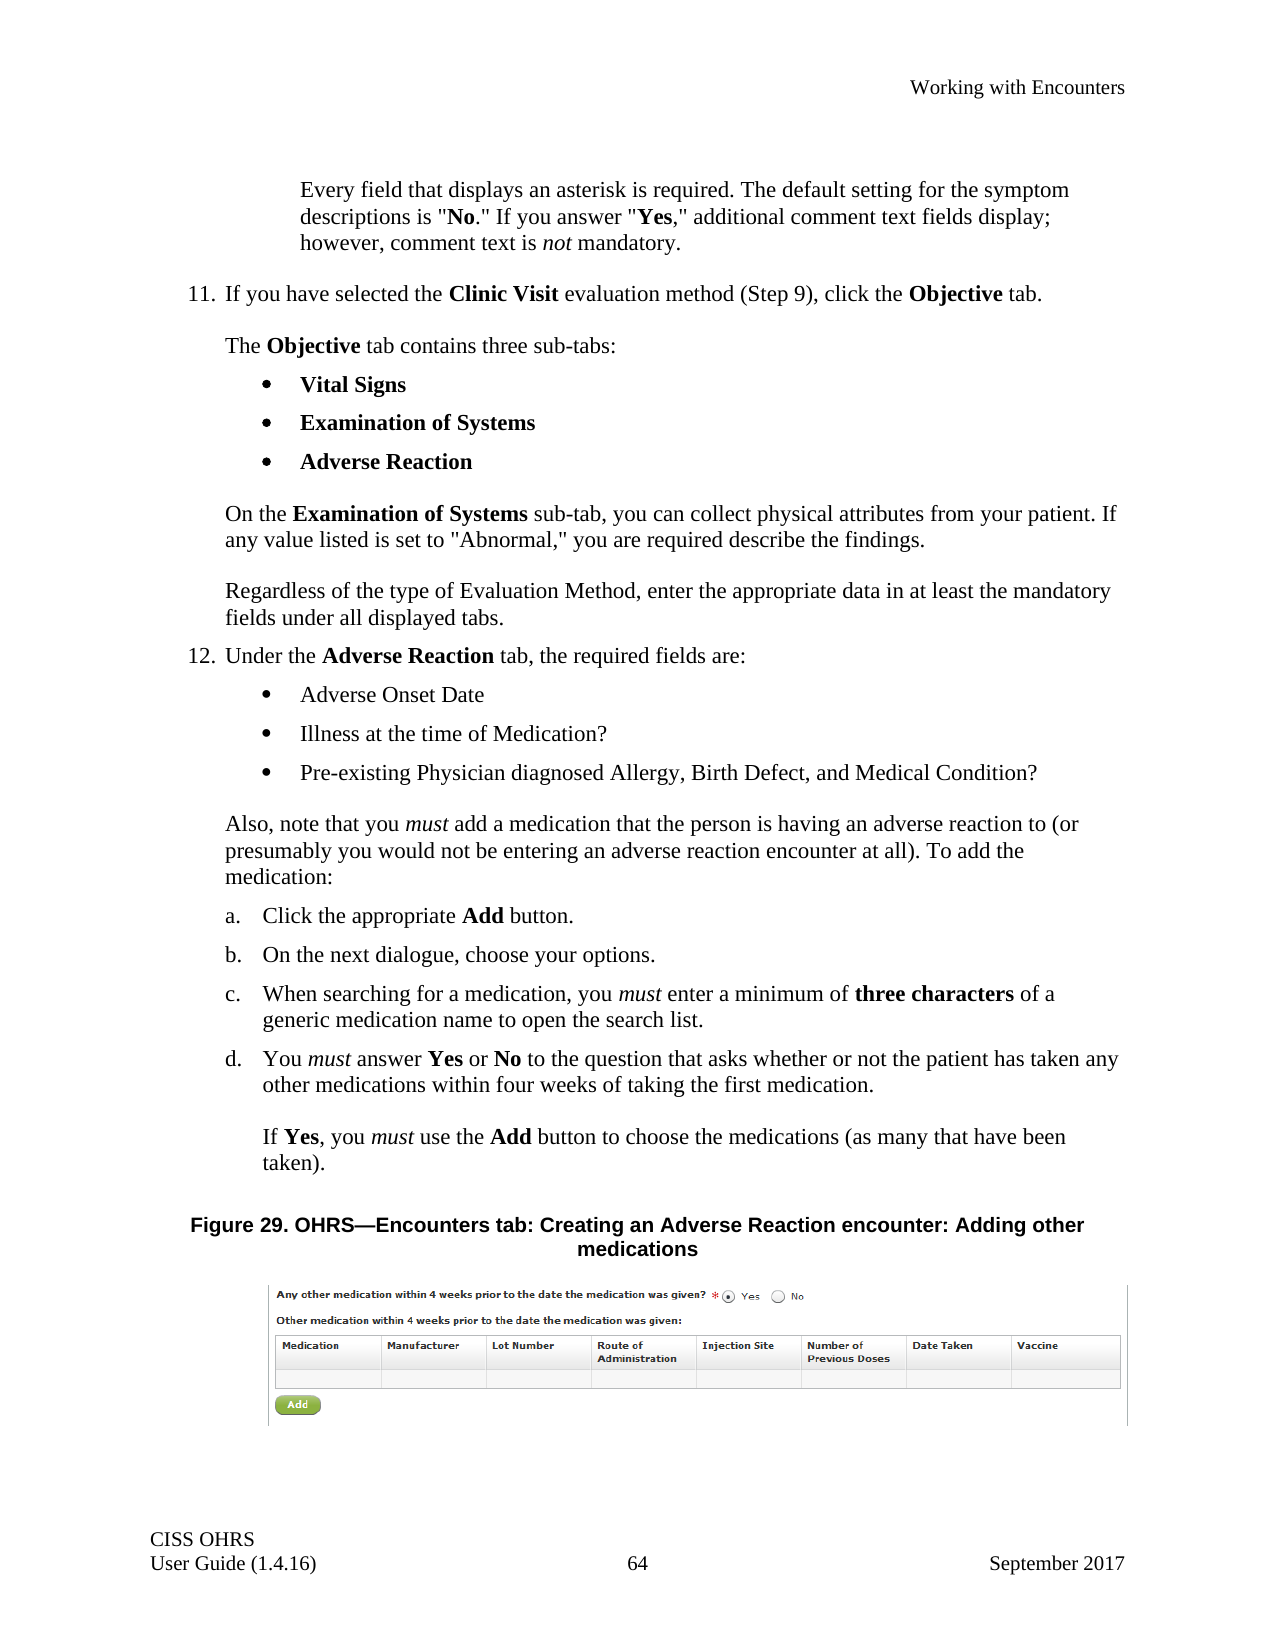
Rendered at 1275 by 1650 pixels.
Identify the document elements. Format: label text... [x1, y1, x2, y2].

picture [262, 1285, 1132, 1426]
list Pre-existing Physician diagnosed Allergy, Birth Defect, and Medical Condition? [262, 759, 1125, 786]
text Also, note that you must add a medication that the person is having an adverse reaction to (or presumably you would not be entering an adverse reaction encounter at all). To add the medication: [225, 811, 1125, 889]
list You must answer Yes or No to the question that asks whether or not the patient has taken any other medications within four weeks of taking the first medication. [225, 1045, 1125, 1098]
list If you have selected the Clinic Visit evaluation method (Step 9), click the Objective tab. [187, 280, 1125, 307]
text The Objective tab contains three sub-tabs: [225, 332, 1125, 358]
list Vital Signs [262, 371, 1125, 397]
list Adverse Onset Date [262, 681, 1125, 708]
list Under the Adverse Reaction tab, the required fields are: [187, 643, 1125, 669]
list Click the appropriate Add button. [225, 902, 1125, 928]
list On the next dialogue, choose your options. [225, 941, 1125, 967]
list Adverse Reaction [262, 448, 1125, 475]
text Regardless of the type of Evaluation Method, enter the appropriate data in at least the mandatory fields under all displayed tabs. [225, 577, 1125, 630]
list When searching for a medication, you must enter a minimum of three characters of a generic medication name to open the search list. [225, 980, 1125, 1032]
list Examination of Systems [262, 409, 1125, 436]
text If Yes, you must use the Add button to choose the medications (as many that have been taken). [262, 1123, 1125, 1175]
text On the Examination of Systems sub-tab, you can collect physical attributes from your patient. If any value listed is set to "Abnormal," you are required describe the findings. [225, 500, 1125, 552]
list Illness at the time of Medication? [262, 720, 1125, 747]
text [225, 150, 1125, 255]
